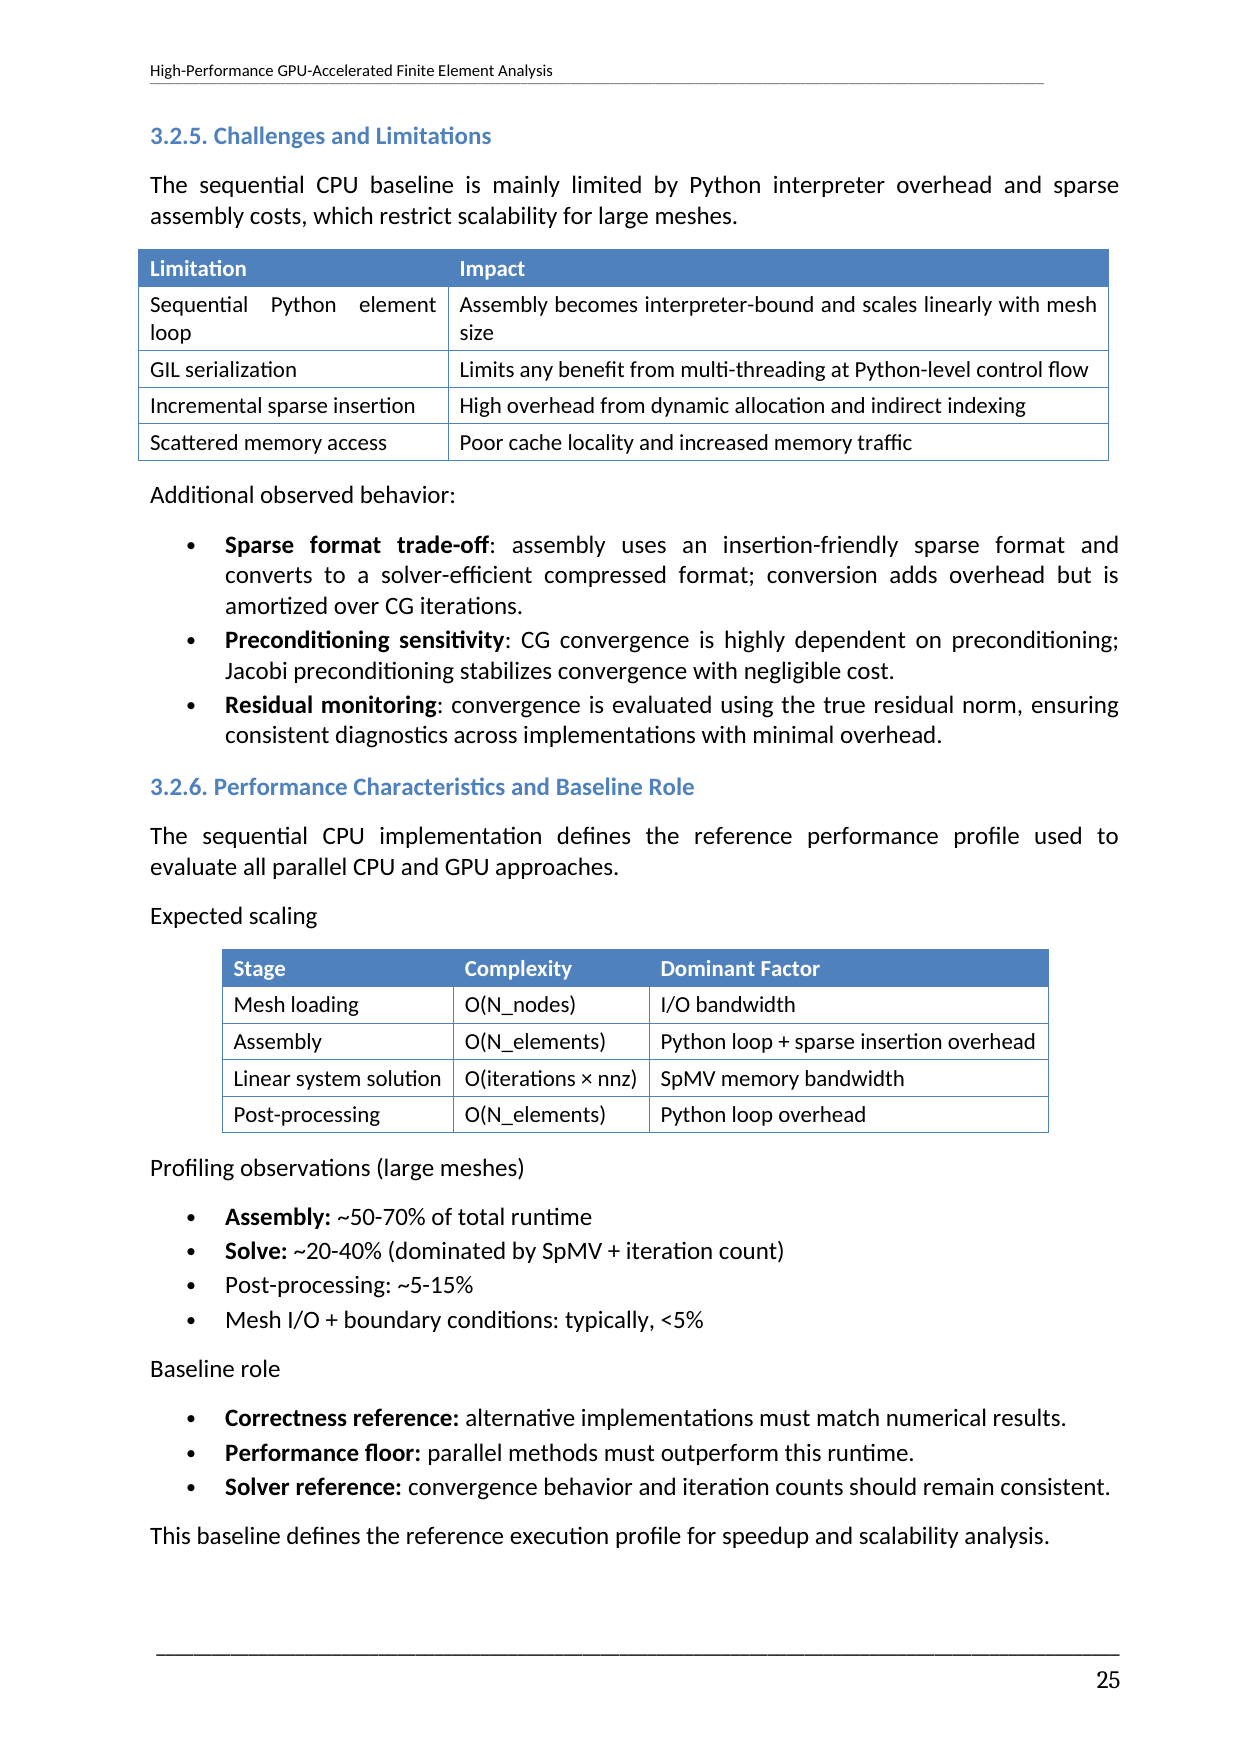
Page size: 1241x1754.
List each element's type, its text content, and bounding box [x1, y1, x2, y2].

table_cell Mesh loading [223, 987, 453, 1022]
table_cell Poor cache locality and increased memory traffic [449, 424, 1108, 460]
subtitle 3.2.5. Challenges and Limitations [150, 120, 1120, 151]
text Profiling observations (large meshes) [150, 1152, 1120, 1182]
text The sequential CPU baseline is mainly limited by Python interpreter overhead and sparse assembly costs, which restrict scalability for large meshes. [150, 169, 1120, 230]
text Expected scaling [150, 900, 1120, 931]
table_header Stage [223, 950, 453, 986]
table_header Limitation [139, 250, 448, 286]
list Assembly: ~50-70% of total runtime [187, 1201, 1120, 1232]
list Sparse format trade-off: assembly uses an insertion-friendly sparse format and converts to a solver-efficient compressed format; conversion adds overhead but is amortized over CG iterations. [187, 529, 1120, 621]
table_cell Python loop + sparse insertion overhead [650, 1024, 1048, 1059]
text Additional observed behavior: [150, 480, 1120, 510]
text The sequential CPU implementation defines the reference performance profile used to evaluate all parallel CPU and GPU approaches. [150, 820, 1120, 881]
list Residual monitoring: convergence is evaluated using the true residual norm, ensuring consistent diagnostics across implementations with minimal overhead. [187, 689, 1120, 750]
list Mesh I/O + boundary conditions: typically, <5% [187, 1304, 1120, 1334]
table_cell Sequential Python element loop [139, 287, 448, 350]
list Post-processing: ~5-15% [187, 1270, 1120, 1300]
table_cell Scattered memory access [139, 424, 448, 460]
table_cell Limits any benefit from multi-threading at Python-level control flow [449, 351, 1108, 387]
list Solve: ~20-40% (dominated by SpMV + iteration count) [187, 1235, 1120, 1266]
subtitle 3.2.6. Performance Characteristics and Baseline Role [150, 771, 1120, 801]
table_header Dominant Factor [650, 950, 1048, 986]
table_cell O(iterations × nnz) [454, 1060, 649, 1096]
table_cell Python loop overhead [650, 1097, 1048, 1132]
table_header Impact [449, 250, 1108, 286]
table_cell Assembly becomes interpreter-bound and scales linearly with mesh size [449, 287, 1108, 350]
table_cell Assembly [223, 1024, 453, 1059]
table_cell O(N_nodes) [454, 987, 649, 1022]
table_cell SpMV memory bandwidth [650, 1060, 1048, 1096]
list Preconditioning sensitivity: CG convergence is highly dependent on preconditioning; Jacobi preconditioning stabilizes convergence with negligible cost. [187, 624, 1120, 685]
table_cell Incremental sparse insertion [139, 388, 448, 423]
list Solver reference: convergence behavior and iteration counts should remain consistent. [187, 1471, 1120, 1502]
table_header Complexity [454, 950, 649, 986]
table_cell GIL serialization [139, 351, 448, 387]
text Baseline role [150, 1353, 1120, 1384]
table_cell I/O bandwidth [650, 987, 1048, 1022]
table_cell Post-processing [223, 1097, 453, 1132]
table_cell O(N_elements) [454, 1097, 649, 1132]
table_cell High overhead from dynamic allocation and indirect indexing [449, 388, 1108, 423]
list Performance floor: parallel methods must outperform this runtime. [187, 1437, 1120, 1467]
text This baseline defines the reference execution profile for speedup and scalability analysis. [150, 1520, 1120, 1551]
list Correctness reference: alternative implementations must match numerical results. [187, 1402, 1120, 1433]
table_cell Linear system solution [223, 1060, 453, 1096]
table_cell O(N_elements) [454, 1024, 649, 1059]
